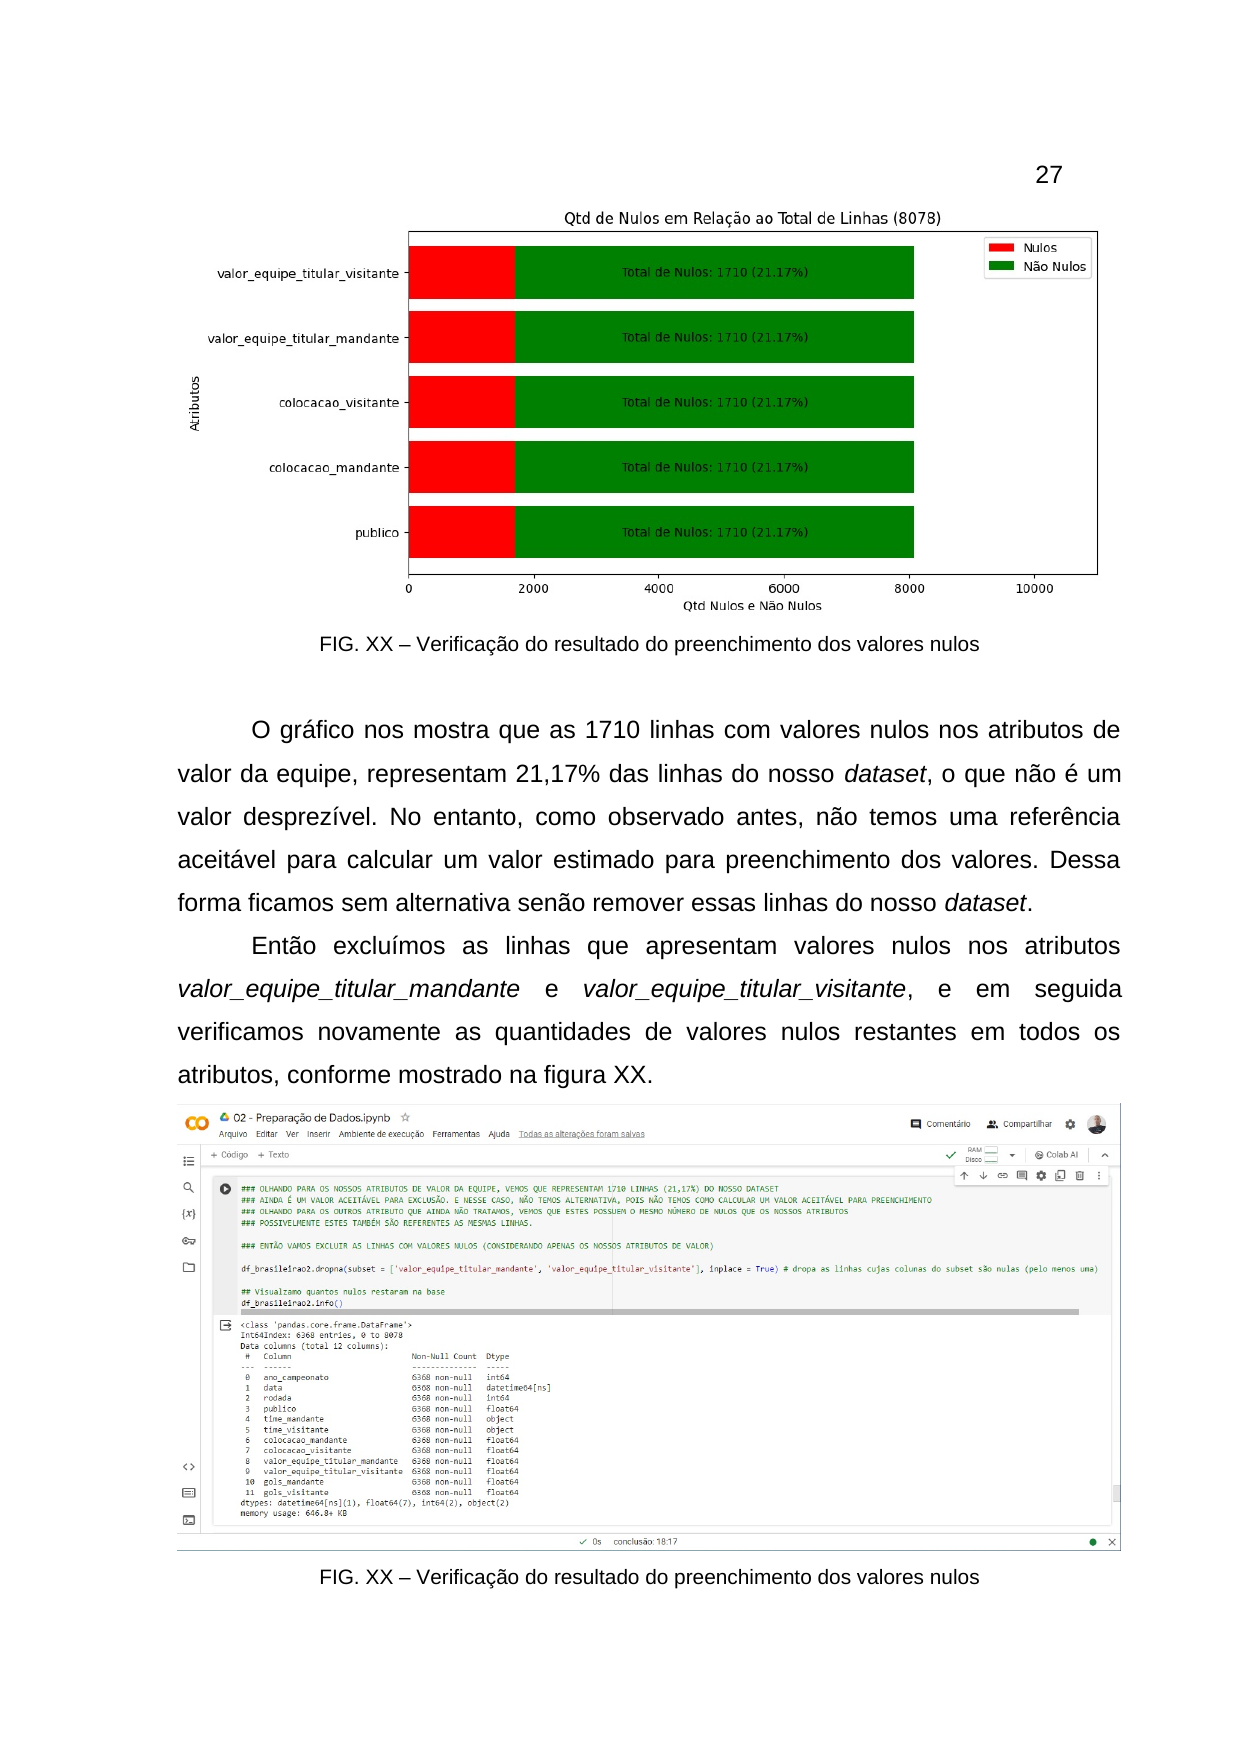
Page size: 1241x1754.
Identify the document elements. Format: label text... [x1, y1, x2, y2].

text Então excluímos as linhas que apresentam valores nulos nos atributos valor_equipe_titular_mandante e valor_equipe_titular_visitante, e em seguida verificamos novamente as quantidades de valores nulos restantes em todos os atributos, conforme mostrado na figura XX. [177, 931, 1122, 1089]
text FIG. XX – Verificação do resultado do preenchimento dos valores nulos [177, 632, 1122, 656]
picture [177, 203, 1121, 618]
text O gráfico nos mostra que as 1710 linhas com valores nulos nos atributos de valor da equipe, representam 21,17% das linhas do nosso dataset, o que não é um valor desprezível. No entanto, como observado antes, não temos uma referência aceitável para calcular um valor estimado para preenchimento dos valores. Dessa forma ficamos sem alternativa senão remover essas linhas do nosso dataset. [177, 716, 1122, 917]
picture [177, 1103, 1121, 1551]
text FIG. XX – Verificação do resultado do preenchimento dos valores nulos [177, 1565, 1122, 1589]
